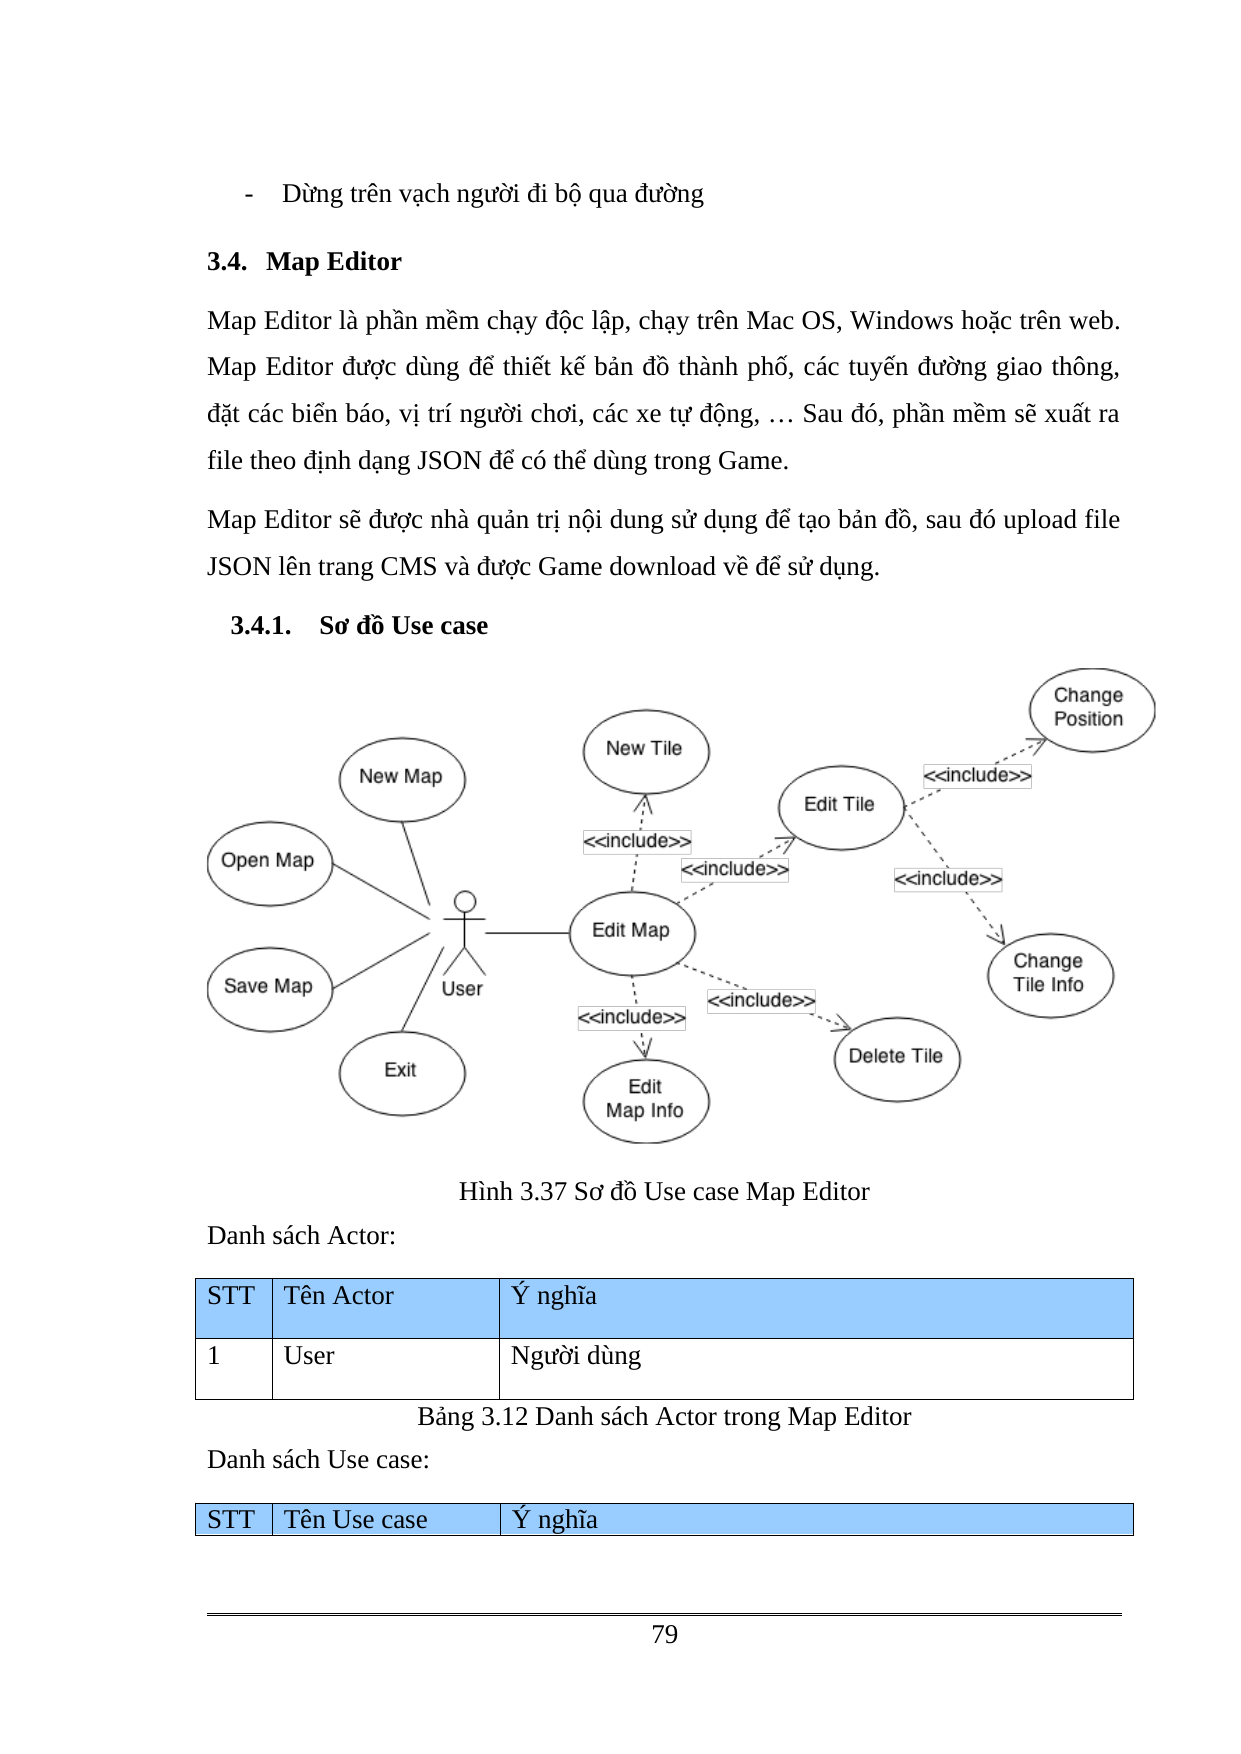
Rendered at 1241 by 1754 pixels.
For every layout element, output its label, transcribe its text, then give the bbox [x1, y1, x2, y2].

picture [206, 668, 1157, 1148]
list Dừng trên vạch người đi bộ qua đường [244, 177, 1122, 208]
text Danh sách Actor: [207, 1219, 1122, 1250]
table_header Tên Actor [273, 1279, 499, 1338]
table_header STT [196, 1504, 272, 1534]
table_cell User [273, 1339, 499, 1398]
table_header Ý nghĩa [500, 1279, 1133, 1338]
table_header STT [196, 1279, 272, 1338]
text Map Editor sẽ được nhà quản trị nội dung sử dụng để tạo bản đồ, sau đó upload file JSON lên trang CMS và được Game download về để sử dụng. [207, 503, 1122, 581]
text Map Editor là phần mềm chạy độc lập, chạy trên Mac OS, Windows hoặc trên web. Map Editor được dùng để thiết kế bản đồ thành phố, các tuyến đường giao thông, đặt các biển báo, vị trí người chơi, các xe tự động, … Sau đó, phần mềm sẽ xuất ra file theo định dạng JSON để có thể dùng trong Game. [207, 304, 1122, 475]
table_header Ý nghĩa [501, 1504, 1133, 1534]
subtitle Map Editor [207, 245, 1122, 276]
table_header Tên Use case [273, 1504, 500, 1534]
table_cell 1 [196, 1339, 272, 1398]
subtitle Sơ đồ Use case [230, 609, 1122, 640]
text Danh sách Use case: [207, 1443, 1122, 1474]
table_cell Người dùng [500, 1339, 1133, 1398]
